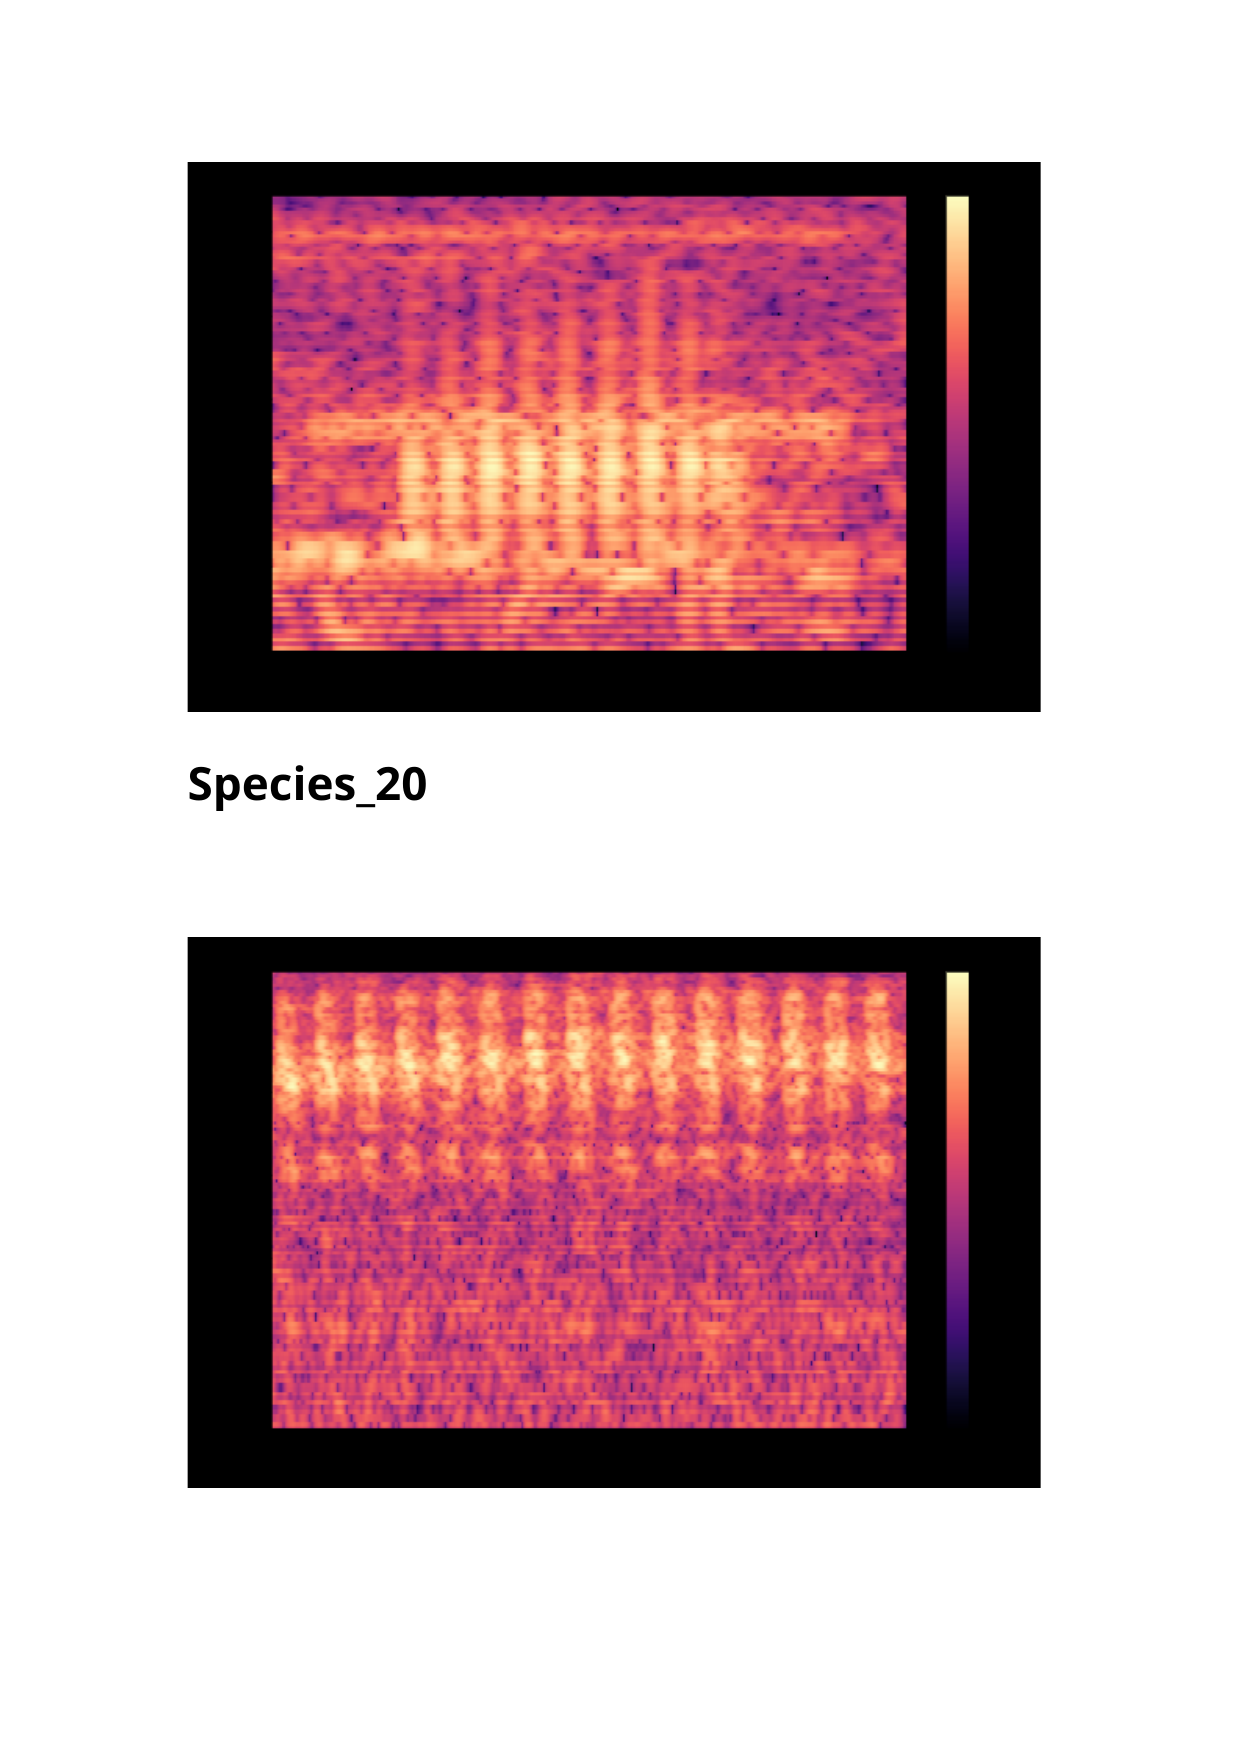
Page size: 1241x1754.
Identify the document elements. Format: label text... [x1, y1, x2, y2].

subtitle Species_20 [187, 750, 1053, 815]
picture [187, 162, 1041, 712]
picture [187, 937, 1041, 1488]
